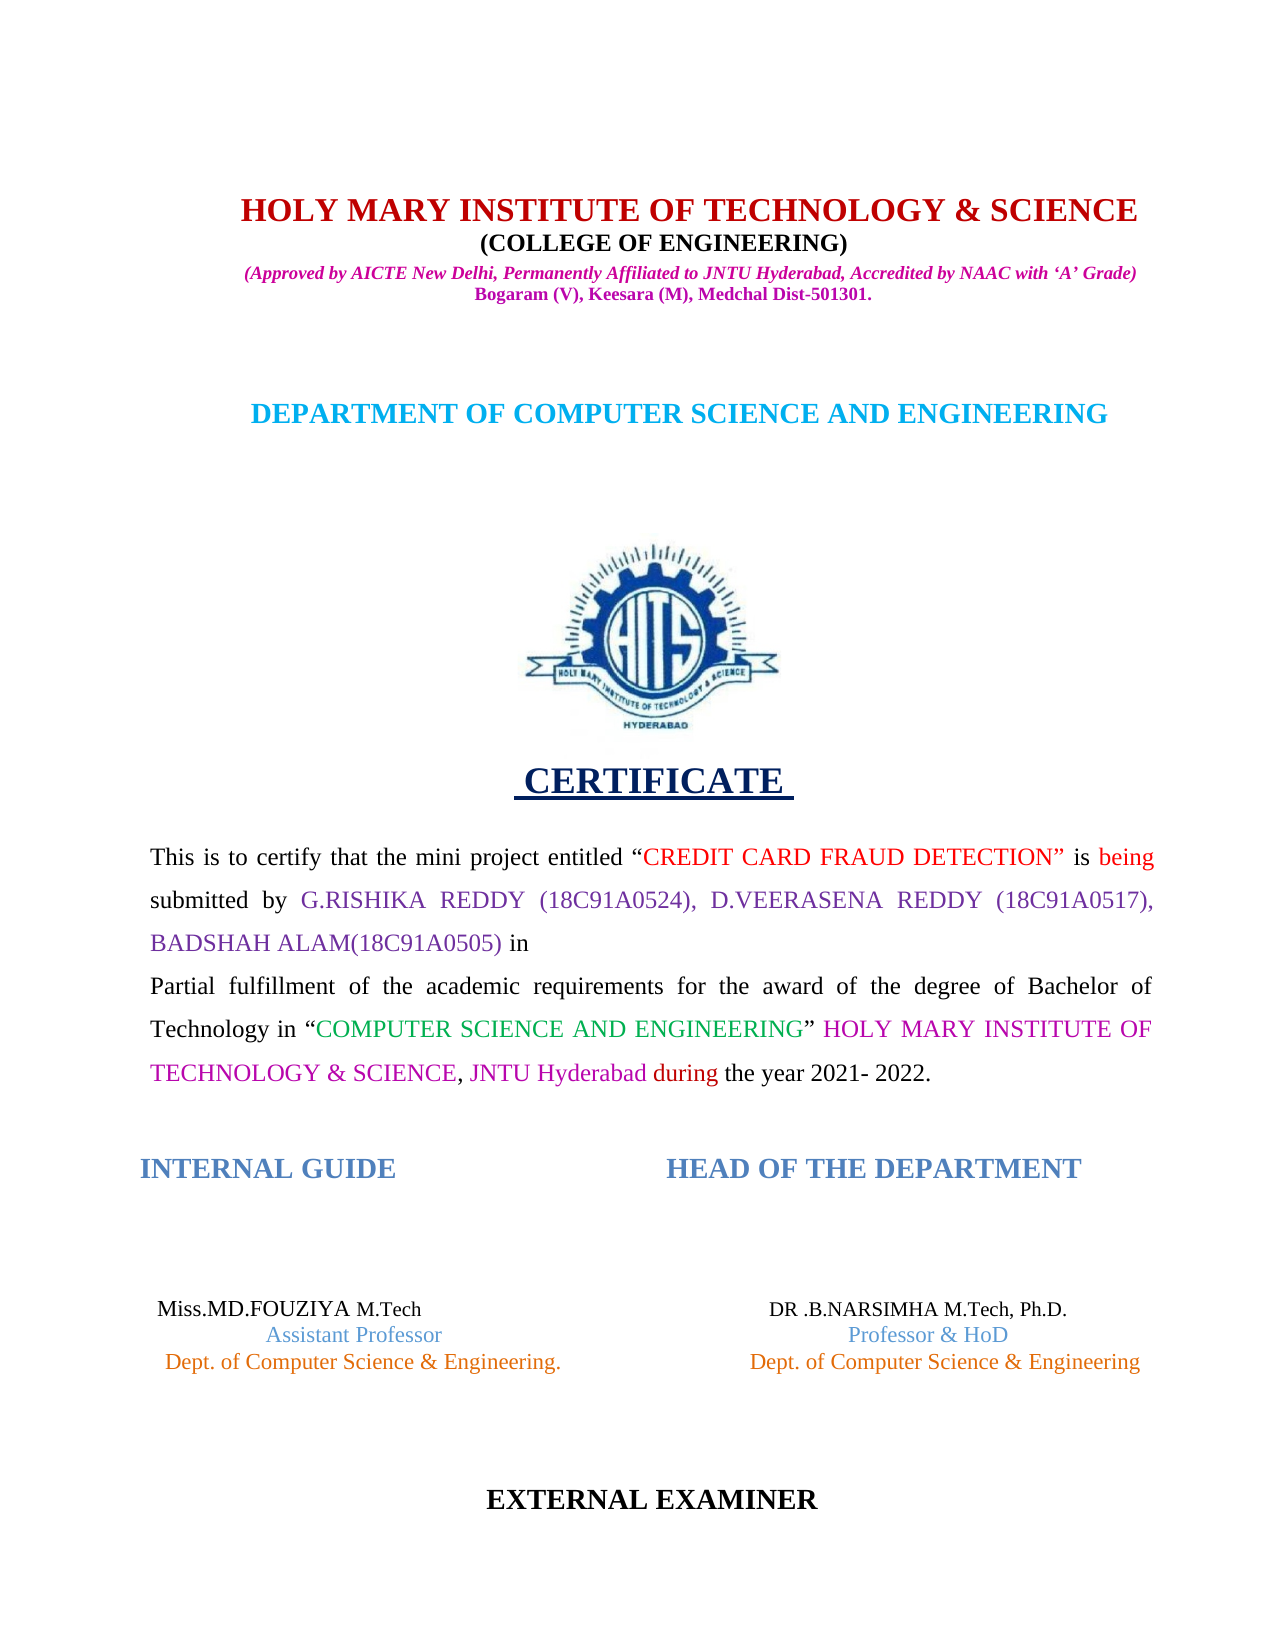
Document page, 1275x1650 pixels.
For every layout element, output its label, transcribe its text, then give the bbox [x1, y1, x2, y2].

text This is to certify that the mini project entitled “CREDIT CARD FRAUD DETECTION” is being submitted by G.RISHIKA REDDY (18C91A0524), D.VEERASENA REDDY (18C91A0517), BADSHAH ALAM(18C91A0505) in [150, 842, 1154, 957]
text Dept. of Computer Science & Engineering. Dept. of Computer Science & Engineering [165, 1348, 1164, 1374]
text (Approved by AICTE New Delhi, Permanently Affiliated to JNTU Hyderabad, Accredited by NAAC with ‘A’ Grade) [244, 262, 1164, 283]
subtitle EXTERNAL EXAMINER [139, 1482, 1164, 1516]
text TECHNOLOGY & SCIENCE, JNTU Hyderabad during the year 2021- 2022. [150, 1058, 1164, 1086]
text HOLY MARY INSTITUTE OF TECHNOLOGY & SCIENCE [241, 191, 1164, 229]
text Miss.MD.FOUZIYA M.Tech DR .B.NARSIMHA M.Tech, Ph.D. [157, 1295, 1164, 1322]
picture [517, 533, 782, 759]
text Partial fulfillment of the academic requirements for the award of the degree of Bachelor of [150, 971, 1164, 1000]
text Bogaram (V), Keesara (M), Medchal Dist-501301. [474, 283, 1164, 305]
text Technology in “COMPUTER SCIENCE AND ENGINEERING” HOLY MARY INSTITUTE OF [150, 1014, 1164, 1043]
subtitle DEPARTMENT OF COMPUTER SCIENCE AND ENGINEERING [251, 396, 1164, 429]
subtitle (COLLEGE OF ENGINEERING) [480, 229, 1164, 258]
text INTERNAL GUIDE HEAD OF THE DEPARTMENT [139, 1151, 1164, 1184]
text CERTIFICATE [134, 530, 1164, 802]
text Assistant Professor Professor & HoD [168, 1322, 1164, 1348]
